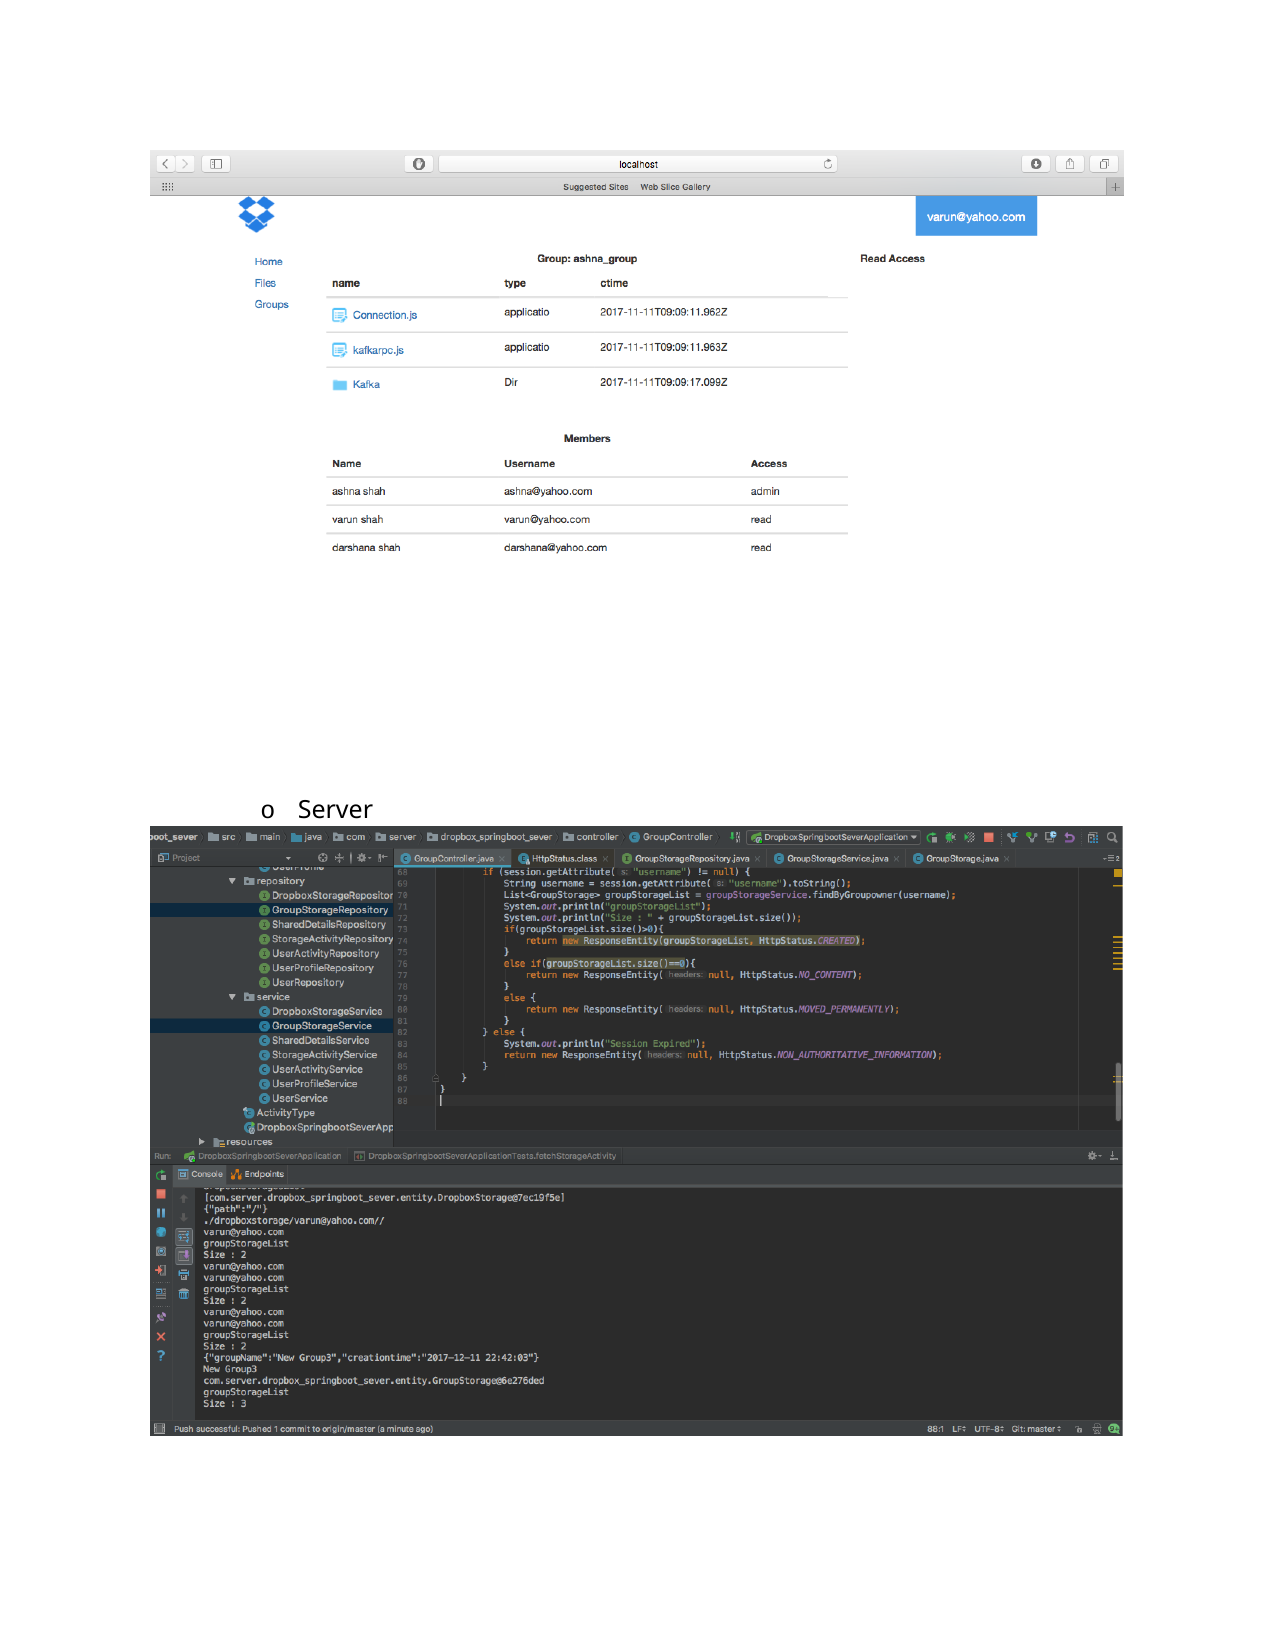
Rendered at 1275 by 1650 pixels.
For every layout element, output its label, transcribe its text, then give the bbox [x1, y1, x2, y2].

picture [150, 150, 1124, 759]
picture [150, 826, 1123, 1436]
list Server [260, 792, 1125, 826]
